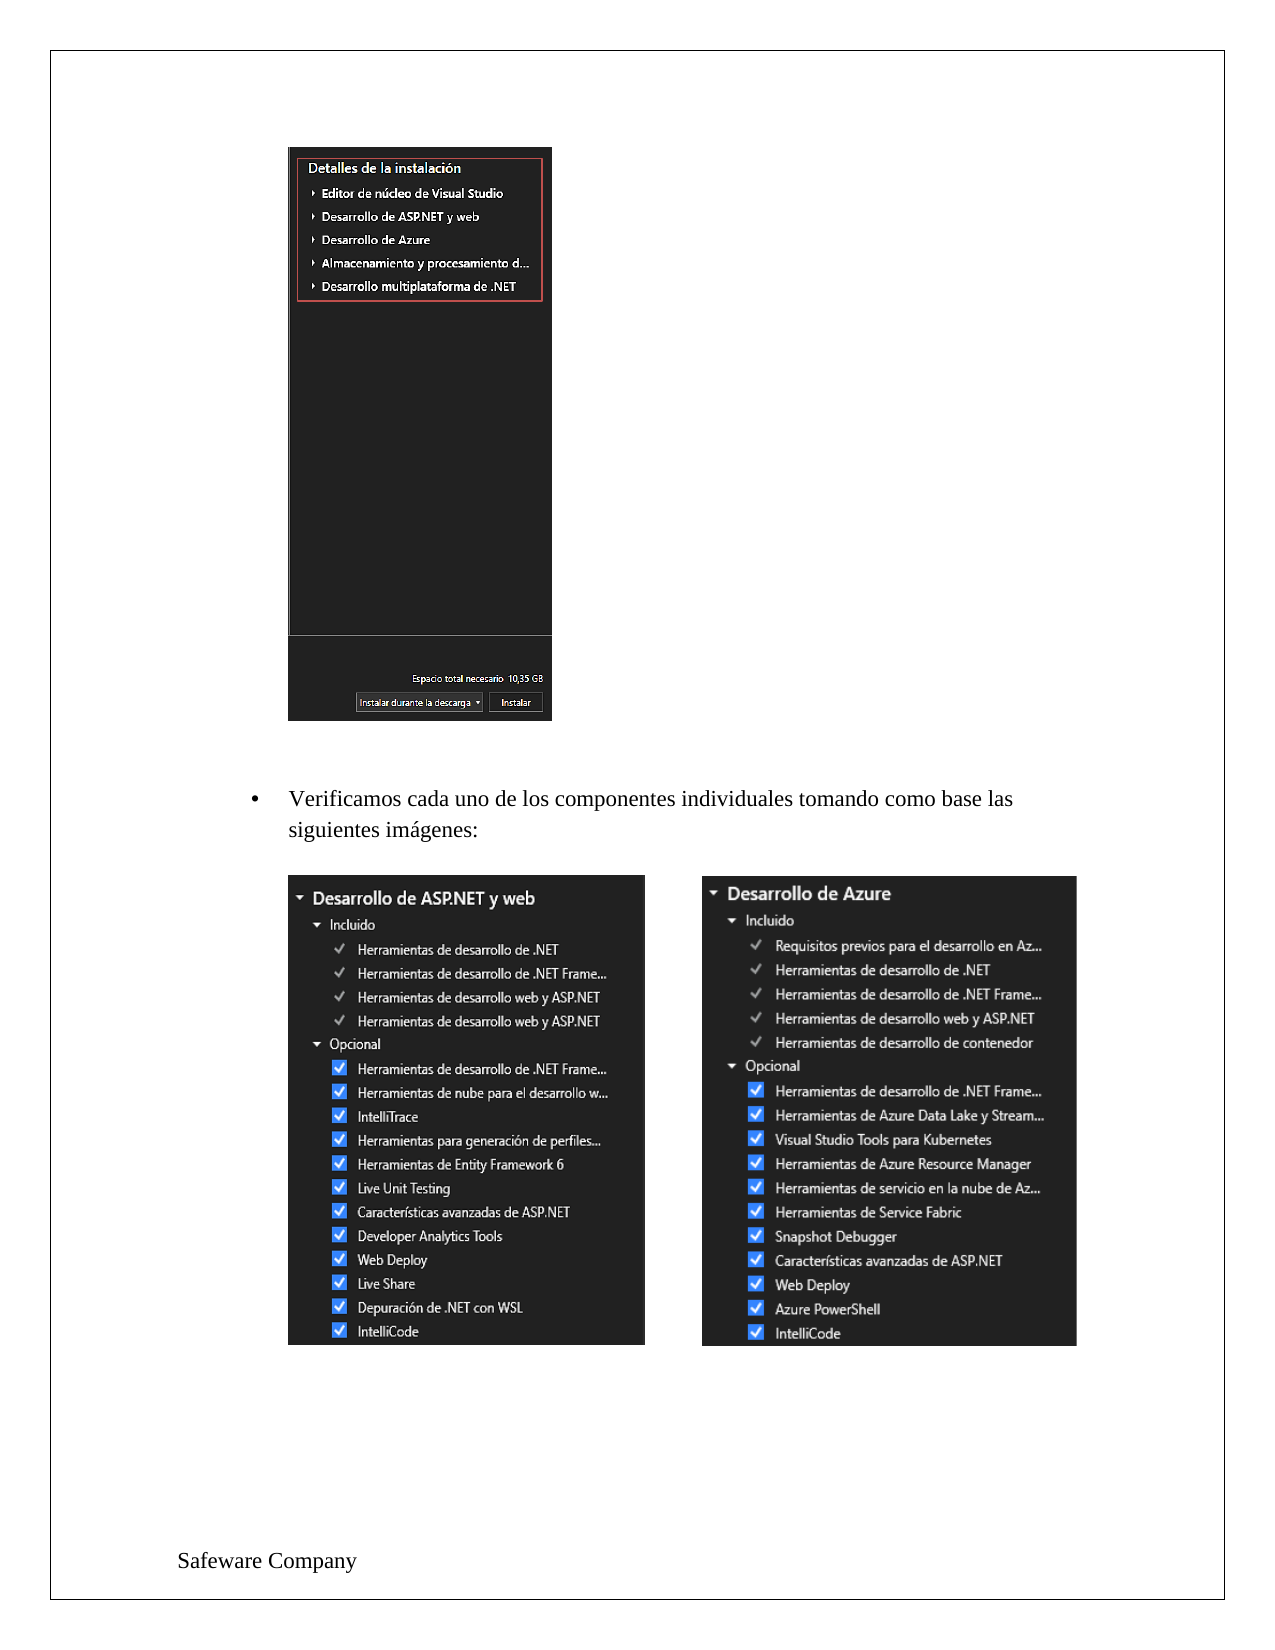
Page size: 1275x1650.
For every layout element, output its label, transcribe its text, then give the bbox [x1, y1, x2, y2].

picture [288, 147, 552, 721]
picture [702, 876, 1077, 1346]
list Verificamos cada uno de los componentes individuales tomando como base las siguientes imágenes: [251, 785, 1098, 842]
picture [288, 875, 645, 1345]
